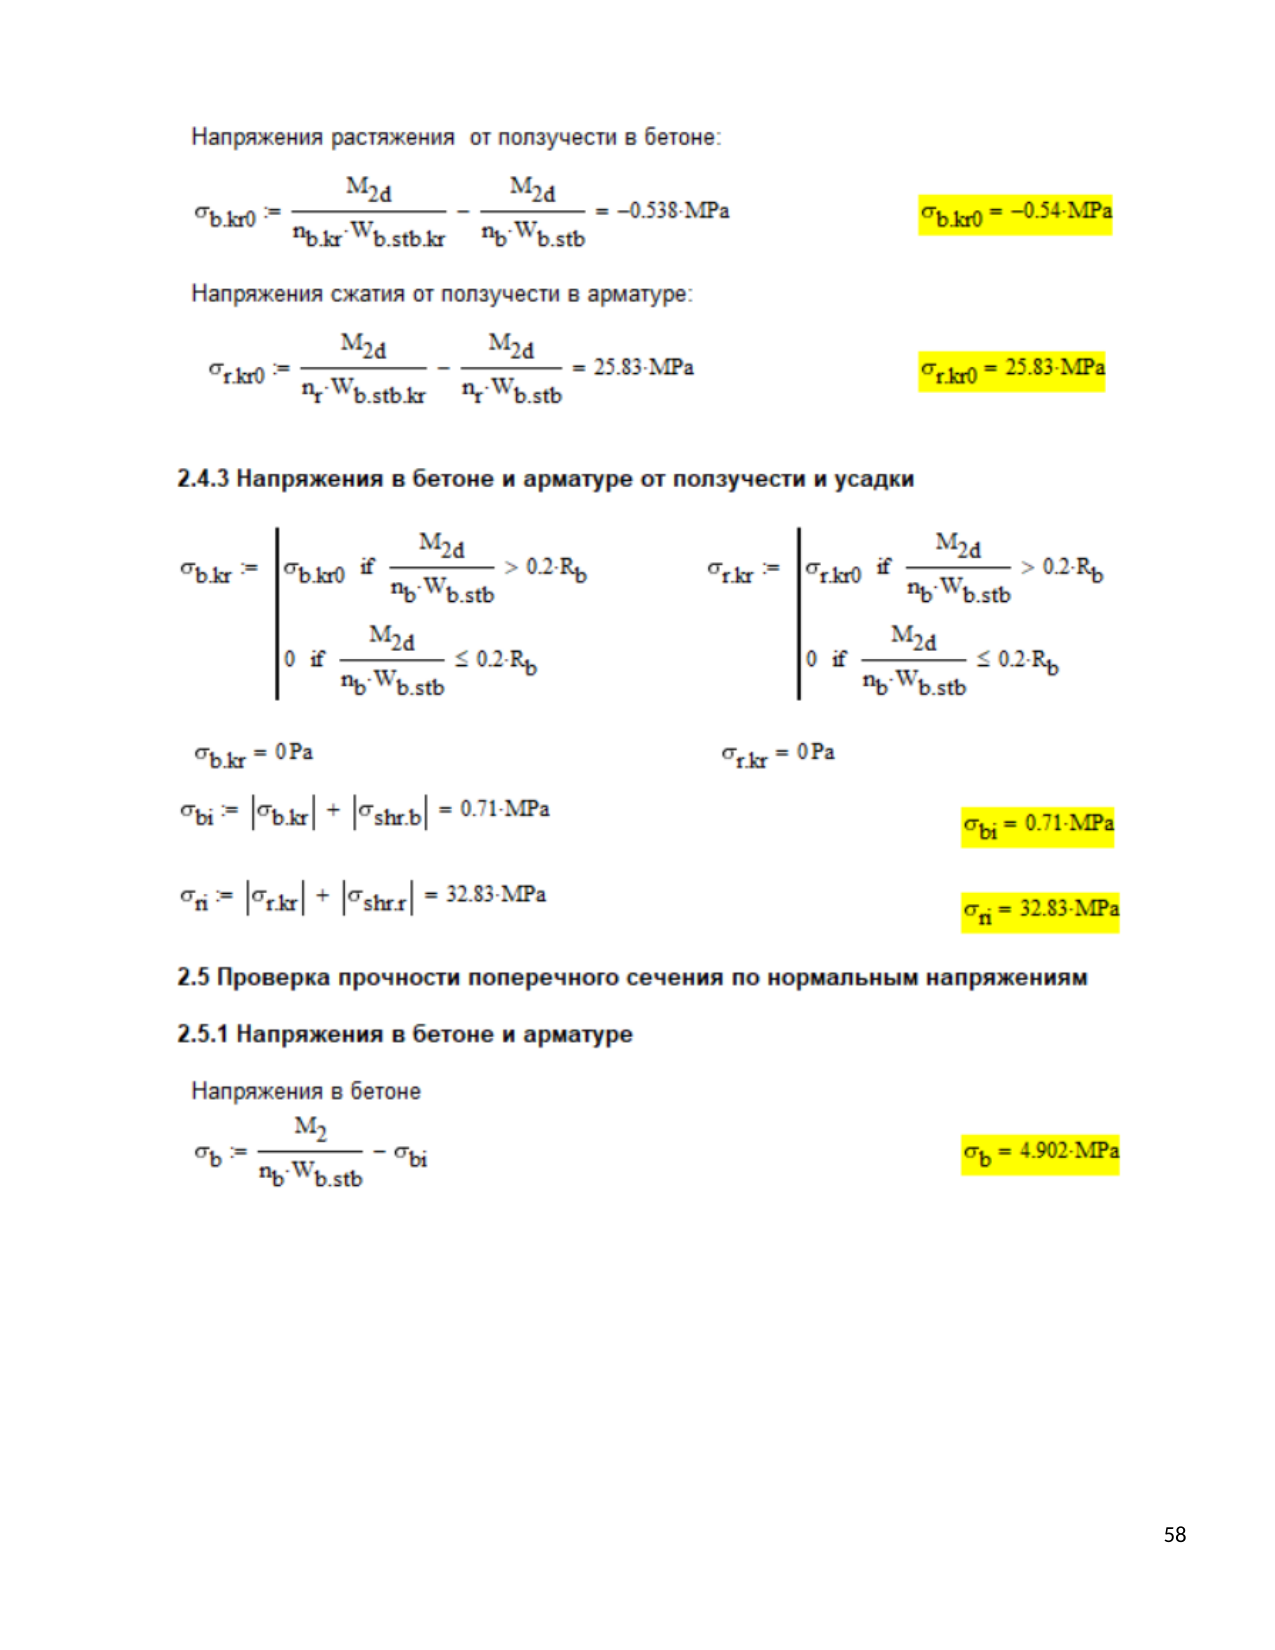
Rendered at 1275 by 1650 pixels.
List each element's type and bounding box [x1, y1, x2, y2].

picture [177, 118, 1153, 1205]
